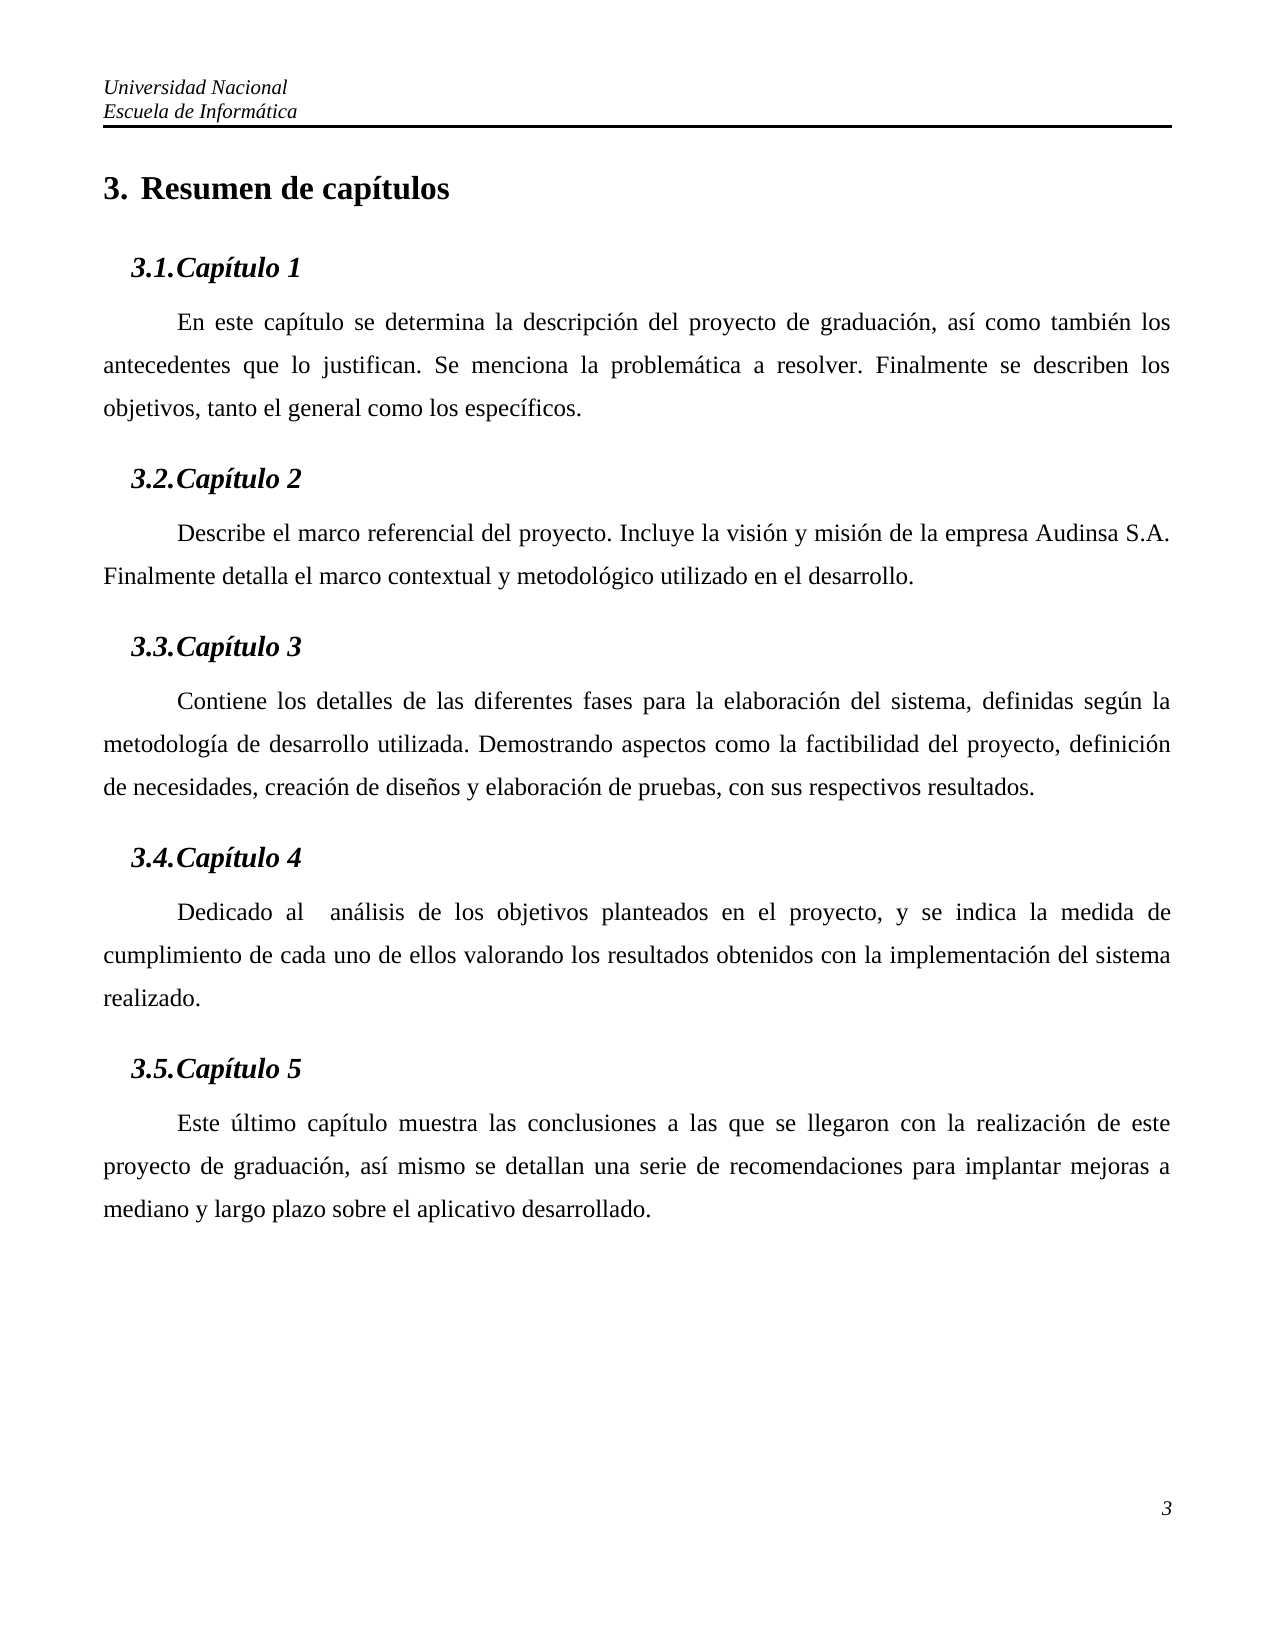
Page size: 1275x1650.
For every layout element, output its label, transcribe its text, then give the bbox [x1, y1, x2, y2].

text Contiene los detalles de las diferentes fases para la elaboración del sistema, definidas según la metodología de desarrollo utilizada. Demostrando aspectos como la factibilidad del proyecto, definición de necesidades, creación de diseños y elaboración de pruebas, con sus respectivos resultados. [103, 686, 1172, 801]
text Capítulo 1 [131, 251, 1172, 284]
text Capítulo 2 [131, 461, 1172, 495]
text Resumen de capítulos [103, 168, 1172, 206]
text Capítulo 3 [131, 629, 1172, 663]
text Capítulo 5 [131, 1051, 1172, 1085]
text Describe el marco referencial del proyecto. Incluye la visión y misión de la empresa Audinsa S.A. Finalmente detalla el marco contextual y metodológico utilizado en el desarrollo. [103, 518, 1172, 590]
text En este capítulo se determina la descripción del proyecto de graduación, así como también los antecedentes que lo justifican. Se menciona la problemática a resolver. Finalmente se describen los objetivos, tanto el general como los específicos. [103, 307, 1172, 422]
text Este último capítulo muestra las conclusiones a las que se llegaron con la realización de este proyecto de graduación, así mismo se detallan una serie de recomendaciones para implantar mejoras a mediano y largo plazo sobre el aplicativo desarrollado. [103, 1108, 1172, 1223]
text Dedicado al análisis de los objetivos planteados en el proyecto, y se indica la medida de cumplimiento de cada uno de ellos valorando los resultados obtenidos con la implementación del sistema realizado. [103, 897, 1172, 1012]
text Capítulo 4 [131, 840, 1172, 874]
